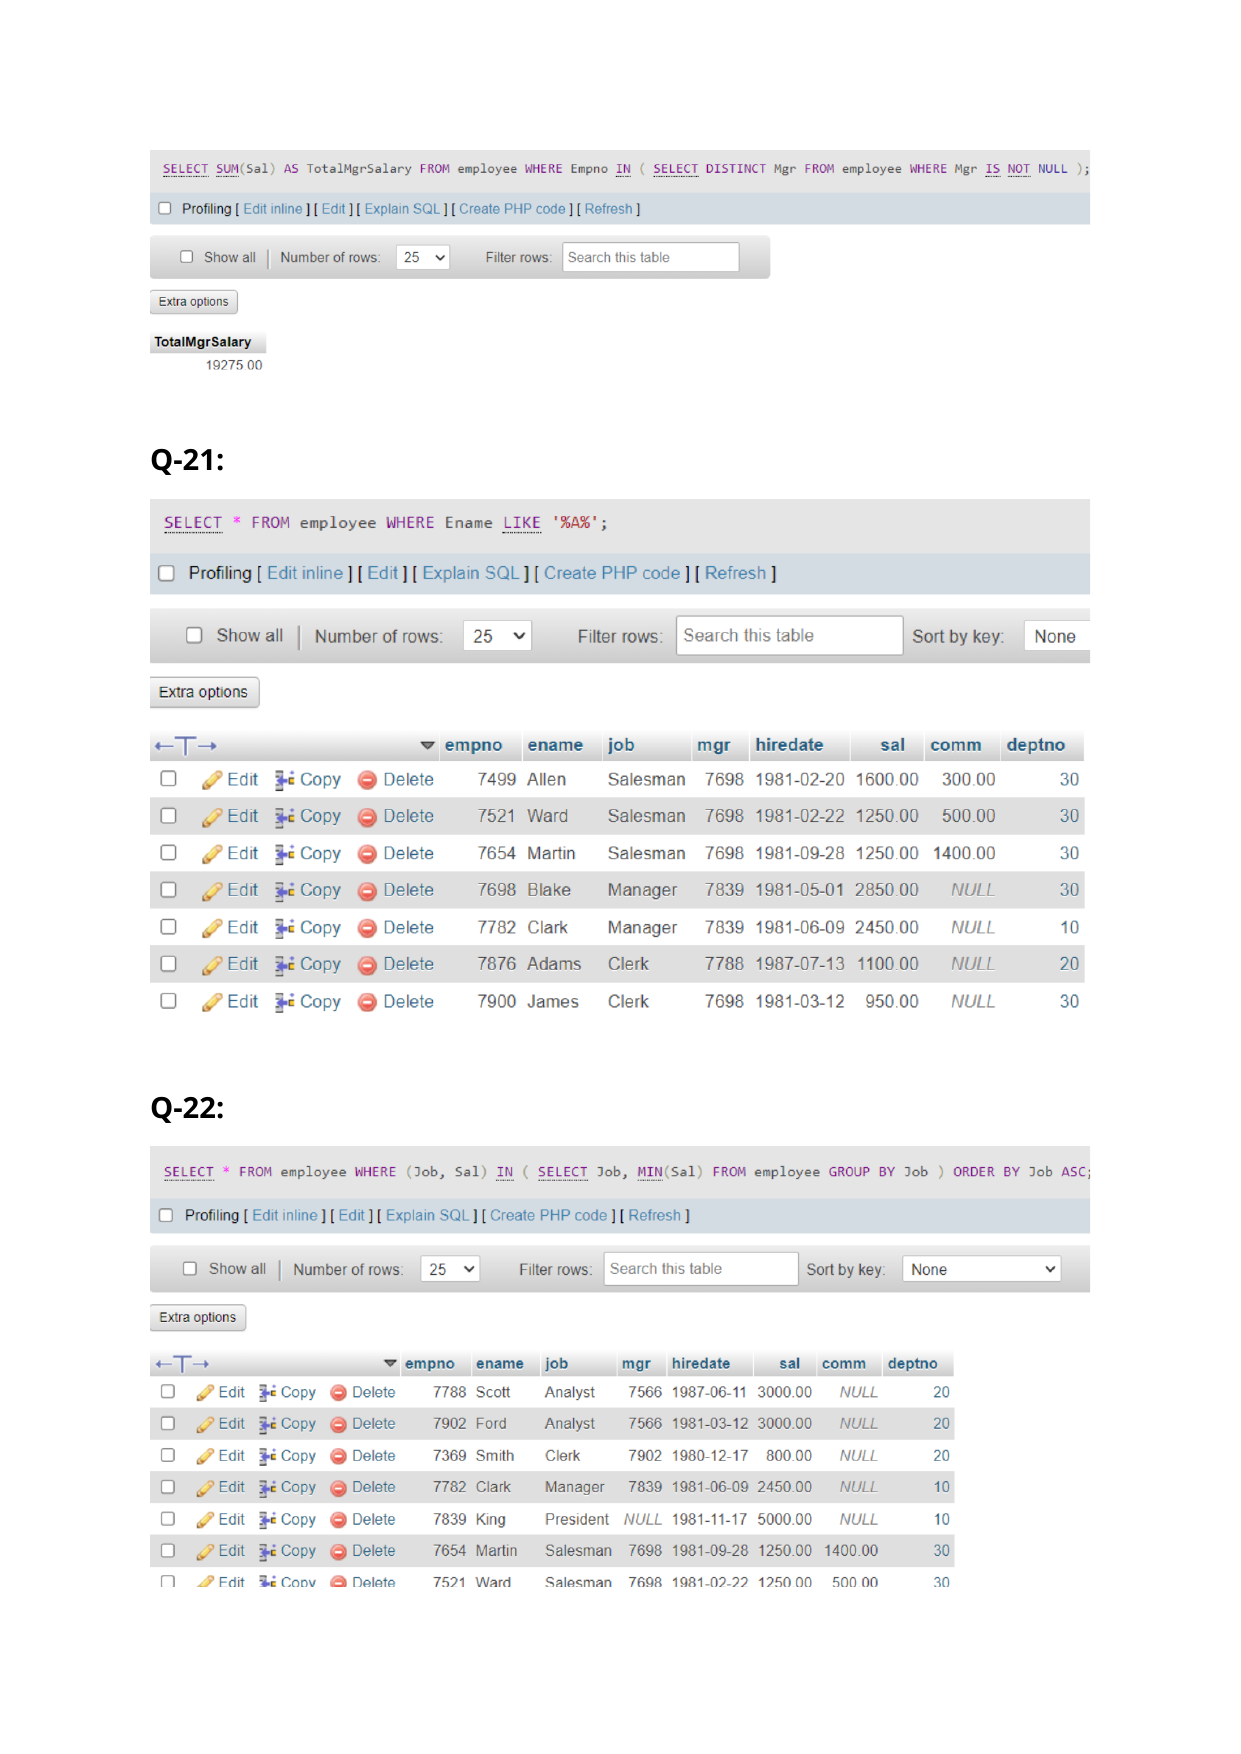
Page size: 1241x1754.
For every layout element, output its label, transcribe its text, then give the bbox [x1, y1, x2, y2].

picture [150, 499, 1091, 1018]
text Q-21: [150, 439, 1090, 479]
text Q-22: [150, 1087, 1090, 1127]
picture [150, 1146, 1091, 1587]
picture [150, 150, 1091, 370]
